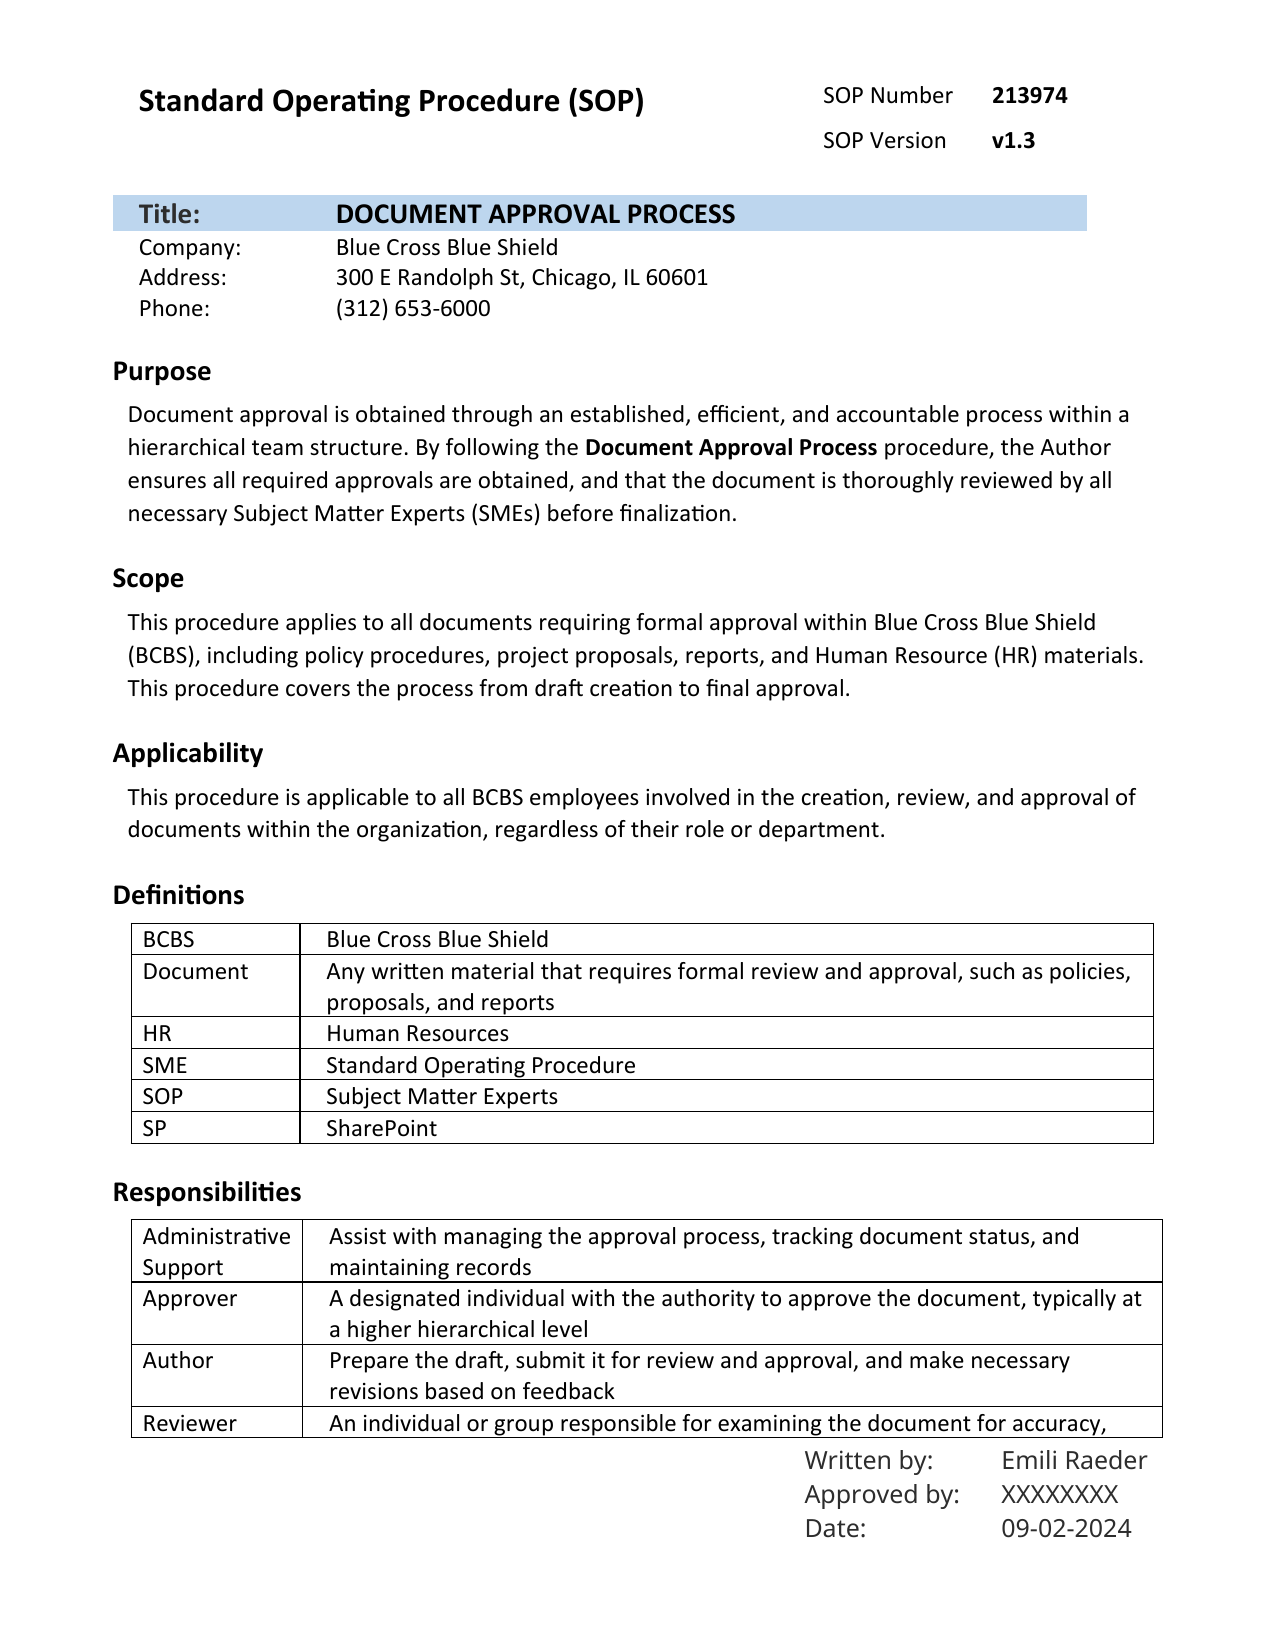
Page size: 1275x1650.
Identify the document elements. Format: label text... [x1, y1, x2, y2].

table_header Administrative Support [132, 1220, 302, 1281]
table_cell Company: [113, 231, 309, 261]
table_cell A designated individual with the authority to approve the document, typically at a higher hierarchical level [303, 1283, 1162, 1343]
table_cell Human Resources [301, 1017, 1153, 1048]
table_header Blue Cross Blue Shield [301, 924, 1153, 954]
table_cell 300 E Randolph St, Chicago, IL 60601 [309, 261, 1087, 292]
table_cell Document [132, 955, 299, 1016]
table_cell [303, 1407, 1162, 1437]
table_cell Any written material that requires formal review and approval, such as policies, proposals, and reports [301, 955, 1153, 1016]
table_cell SharePoint [301, 1112, 1153, 1142]
subtitle Applicability [112, 734, 1162, 769]
text Document approval is obtained through an established, efficient, and accountable process within a hierarchical team structure. By following the Document Approval Process procedure, the Author ensures all required approvals are obtained, and that the document is thoroughly reviewed by all necessary Subject Matter Experts (SMEs) before finalization. [127, 398, 1162, 528]
subtitle Scope [112, 559, 1162, 595]
table_cell Prepare the draft, submit it for review and approval, and make necessary revisions based on feedback [303, 1345, 1162, 1406]
table_cell HR [132, 1017, 299, 1048]
table_header Title: [113, 195, 309, 231]
table_cell Approver [132, 1283, 302, 1343]
table_header Assist with managing the approval process, tracking document status, and maintaining records [303, 1220, 1162, 1281]
table_cell Blue Cross Blue Shield [309, 231, 1087, 261]
table_cell SOP [132, 1080, 299, 1111]
table_cell Subject Matter Experts [301, 1080, 1153, 1111]
table_cell (312) 653-6000 [309, 292, 1087, 322]
table_cell Address: [113, 261, 309, 292]
table_cell Reviewer [132, 1407, 302, 1437]
table_cell SP [132, 1112, 299, 1142]
subtitle Definitions [112, 876, 1162, 911]
text This procedure is applicable to all BCBS employees involved in the creation, review, and approval of documents within the organization, regardless of their role or department. [127, 781, 1162, 844]
subtitle Responsibilities [112, 1173, 1162, 1208]
table_header DOCUMENT APPROVAL PROCESS [309, 195, 1087, 231]
table_cell Standard Operating Procedure [301, 1049, 1153, 1079]
subtitle Purpose [112, 352, 1162, 387]
table_header BCBS [132, 924, 299, 954]
table_cell Author [132, 1345, 302, 1406]
table_cell Phone: [113, 292, 309, 322]
text This procedure applies to all documents requiring formal approval within Blue Cross Blue Shield (BCBS), including policy procedures, project proposals, reports, and Human Resource (HR) materials. This procedure covers the process from draft creation to final approval. [127, 606, 1162, 702]
table_cell SME [132, 1049, 299, 1079]
